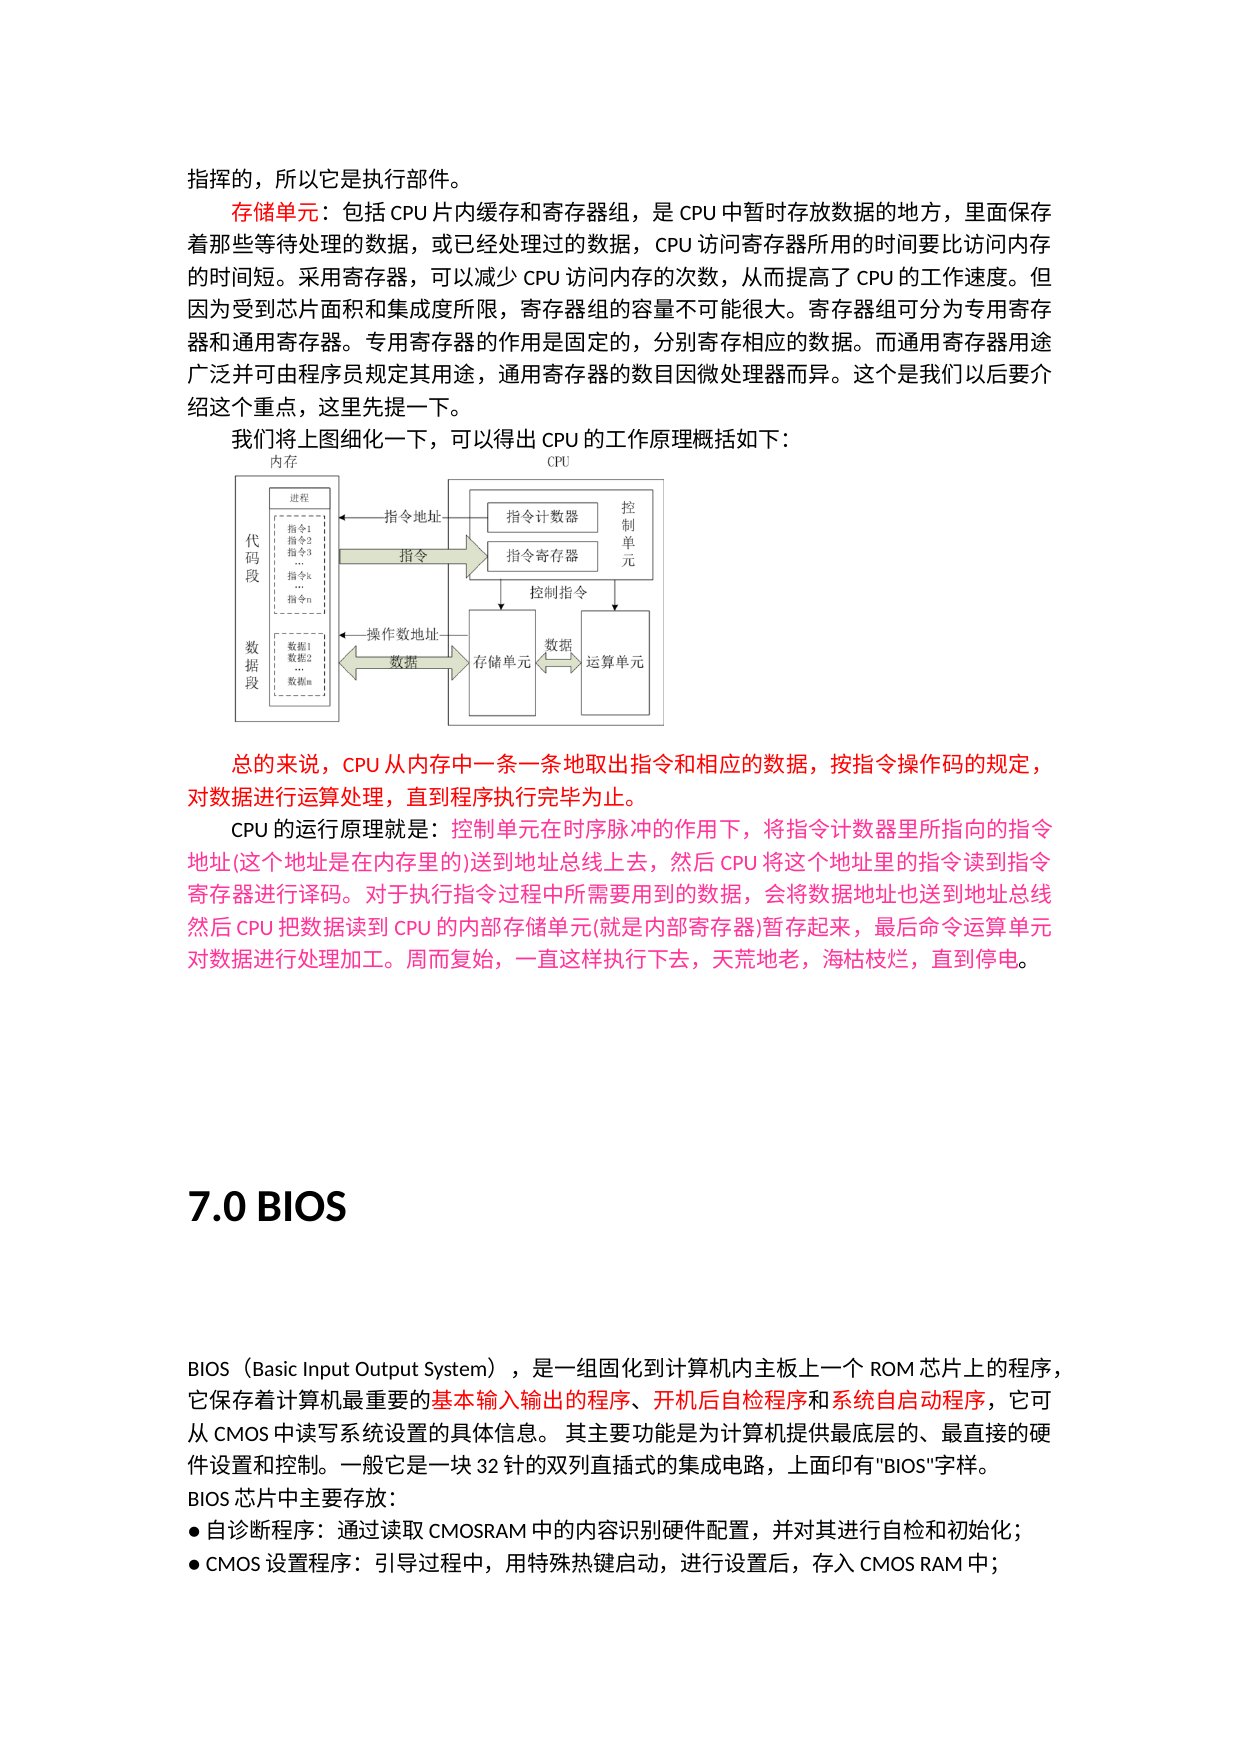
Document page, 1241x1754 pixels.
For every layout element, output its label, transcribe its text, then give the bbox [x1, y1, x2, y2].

picture [231, 454, 664, 727]
text ● 自诊断程序：通过读取CMOSRAM中的内容识别硬件配置，并对其进行自检和初始化； [187, 1513, 1053, 1546]
text ● CMOS设置程序：引导过程中，用特殊热键启动，进行设置后，存入CMOS RAM中； [187, 1546, 1053, 1578]
text CPU的运行原理就是：控制单元在时序脉冲的作用下，将指令计数器里所指向的指令地址(这个地址是在内存里的)送到地址总线上去，然后CPU将这个地址里的指令读到指令寄存器进行译码。对于执行指令过程中所需要用到的数据，会将数据地址也送到地址总线，然后CPU把数据读到CPU的内部存储单元(就是内部寄存器)暂存起来，最后命令运算单元对数据进行处理加工。周而复始，一直这样执行下去，天荒地老，海枯枝烂，直到停电。 [187, 812, 1053, 974]
text BIOS（Basic Input Output System），是一组固化到计算机内主板上一个ROM芯片上的程序，它保存着计算机最重要的基本输入输出的程序、开机后自检程序和系统自启动程序，它可从CMOS中读写系统设置的具体信息。 其主要功能是为计算机提供最底层的、最直接的硬件设置和控制。一般它是一块32针的双列直插式的集成电路，上面印有"BIOS"字样。 [187, 1351, 1053, 1481]
subtitle BIOS [187, 1172, 1053, 1237]
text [187, 162, 1053, 194]
text 存储单元：包括CPU片内缓存和寄存器组，是CPU中暂时存放数据的地方，里面保存着那些等待处理的数据，或已经处理过的数据，CPU访问寄存器所用的时间要比访问内存的时间短。采用寄存器，可以减少CPU访问内存的次数，从而提高了CPU的工作速度。但因为受到芯片面积和集成度所限，寄存器组的容量不可能很大。寄存器组可分为专用寄存器和通用寄存器。专用寄存器的作用是固定的，分别寄存相应的数据。而通用寄存器用途广泛并可由程序员规定其用途，通用寄存器的数目因微处理器而异。这个是我们以后要介绍这个重点，这里先提一下。 [187, 194, 1053, 422]
text 我们将上图细化一下，可以得出CPU的工作原理概括如下： [187, 422, 1053, 454]
text BIOS芯片中主要存放： [187, 1481, 1053, 1513]
text 总的来说，CPU从内存中一条一条地取出指令和相应的数据，按指令操作码的规定，对数据进行运算处理，直到程序执行完毕为止。 [187, 747, 1053, 812]
